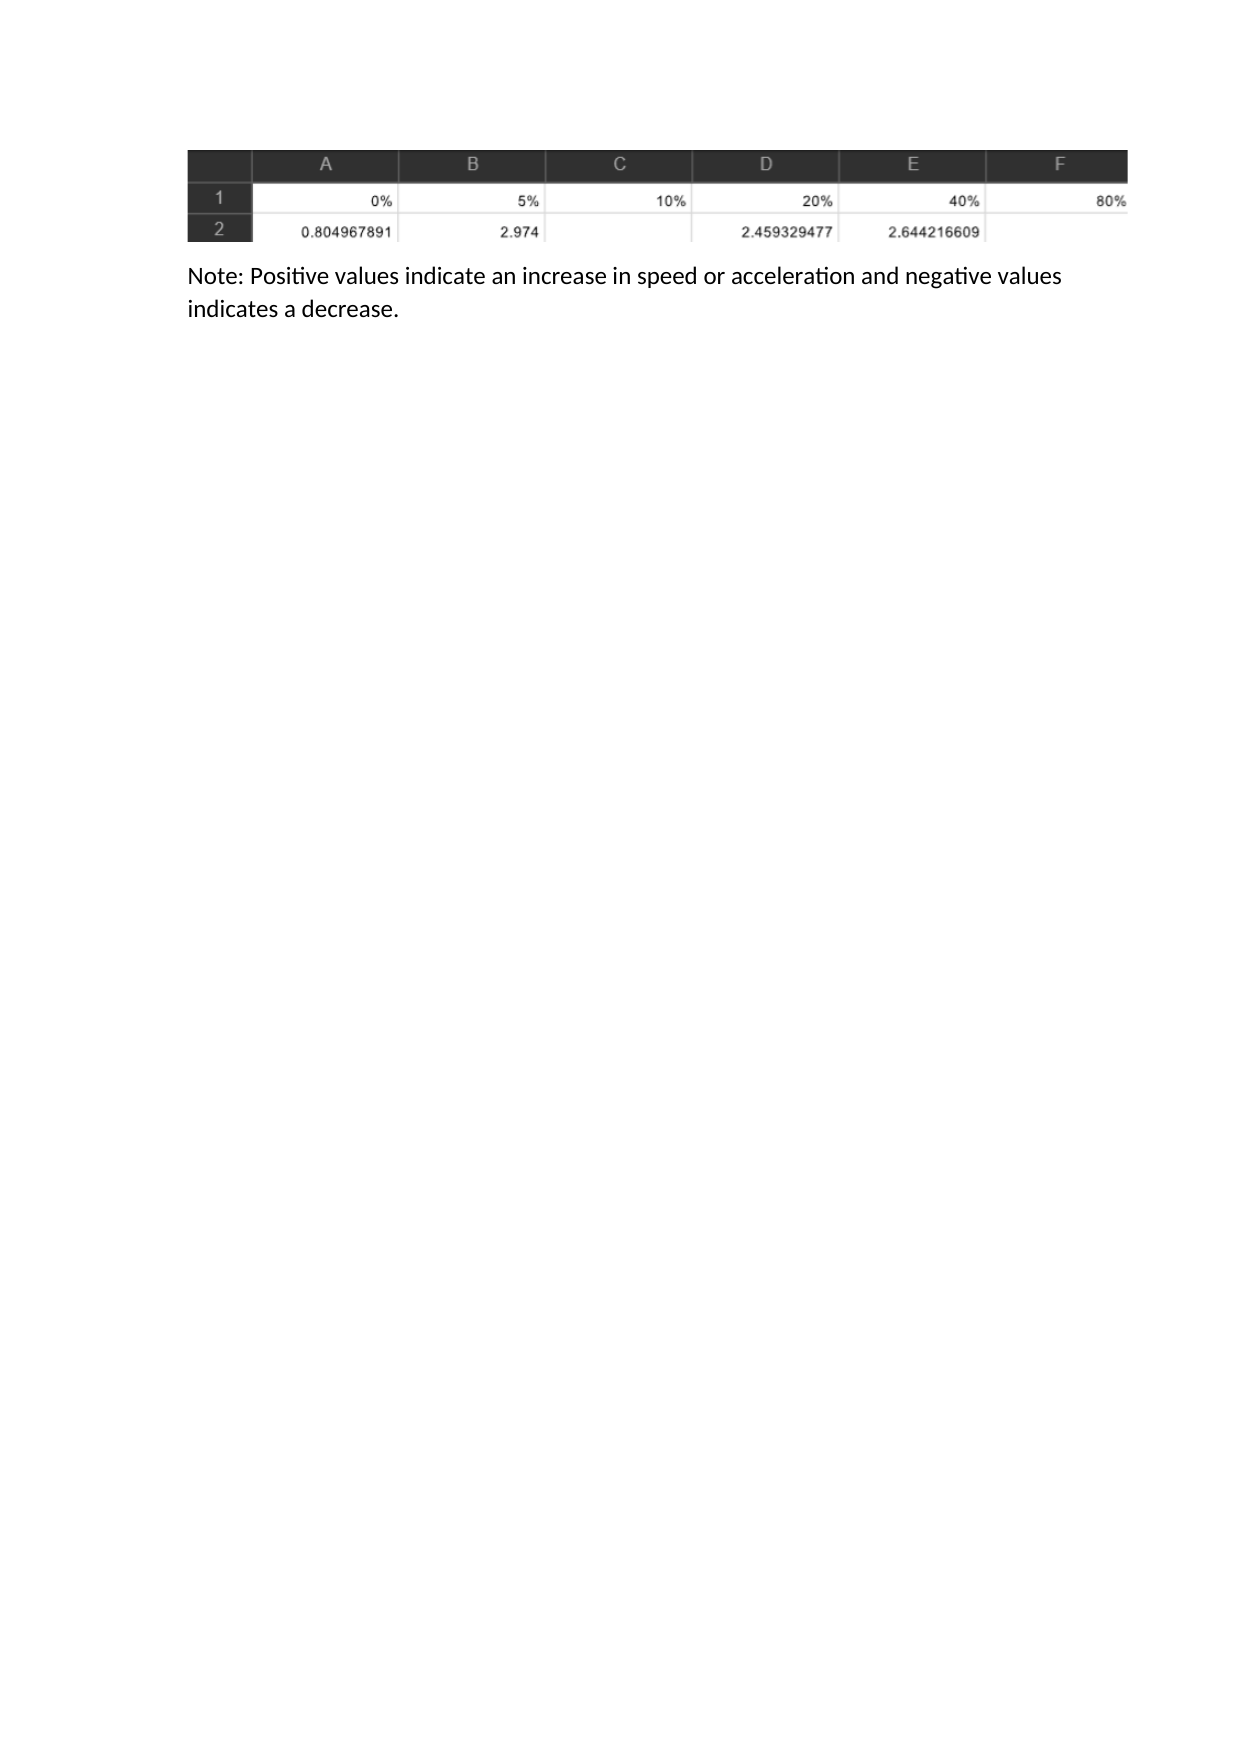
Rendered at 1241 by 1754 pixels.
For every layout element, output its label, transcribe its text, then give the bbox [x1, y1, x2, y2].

text Note: Positive values indicate an increase in speed or acceleration and negative values indicates a decrease. [187, 260, 1090, 323]
picture [187, 150, 1128, 242]
